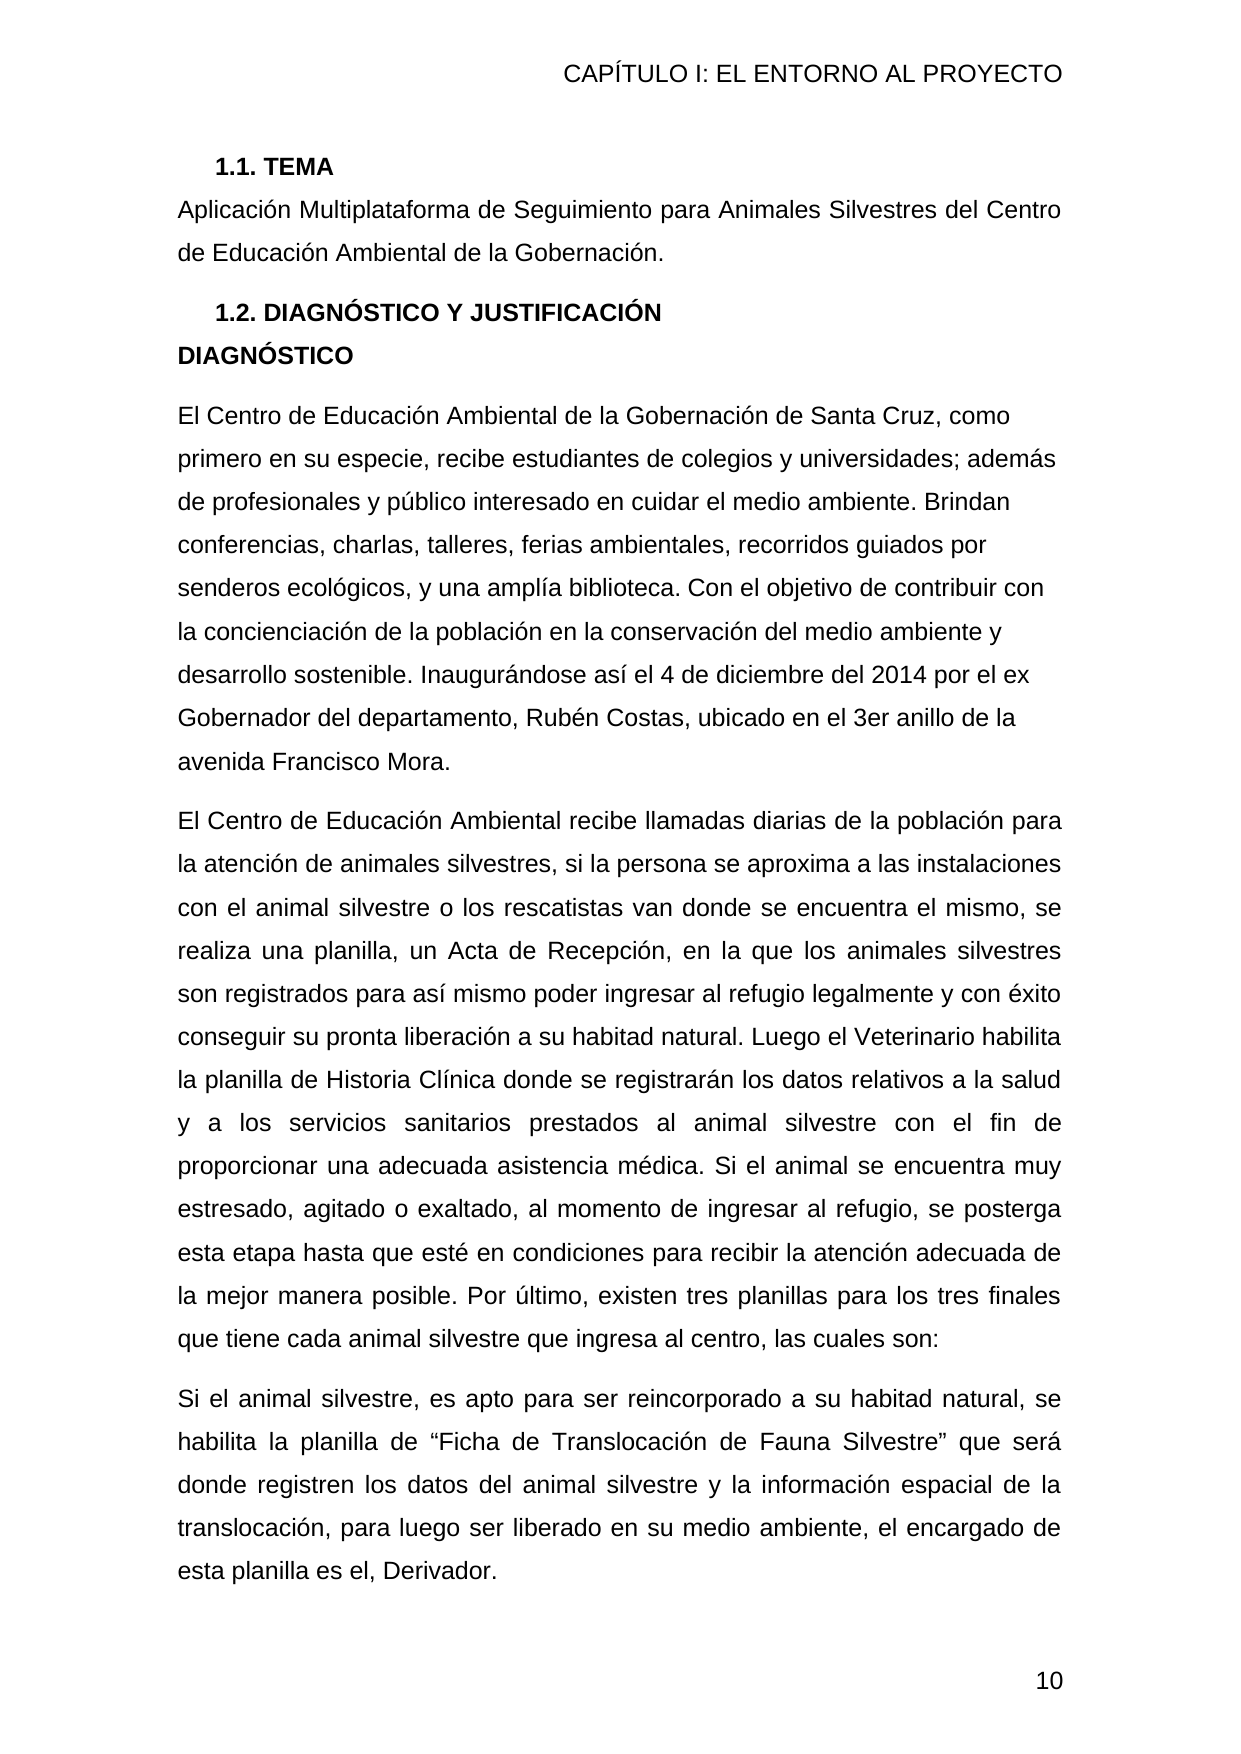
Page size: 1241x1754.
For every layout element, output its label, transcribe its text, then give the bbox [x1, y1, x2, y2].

text El Centro de Educación Ambiental recibe llamadas diarias de la población para la atención de animales silvestres, si la persona se aproxima a las instalaciones con el animal silvestre o los rescatistas van donde se encuentra el mismo, se realiza una planilla, un Acta de Recepción, en la que los animales silvestres son registrados para así mismo poder ingresar al refugio legalmente y con éxito conseguir su pronta liberación a su habitad natural. Luego el Veterinario habilita la planilla de Historia Clínica donde se registrarán los datos relativos a la salud y a los servicios sanitarios prestados al animal silvestre con el fin de proporcionar una adecuada asistencia médica. Si el animal se encuentra muy estresado, agitado o exaltado, al momento de ingresar al refugio, se posterga esta etapa hasta que esté en condiciones para recibir la atención adecuada de la mejor manera posible. Por último, existen tres planillas para los tres finales que tiene cada animal silvestre que ingresa al centro, las cuales son: [177, 806, 1063, 1353]
text DIAGNÓSTICO [177, 341, 1063, 370]
text Aplicación Multiplataforma de Seguimiento para Animales Silvestres del Centro de Educación Ambiental de la Gobernación. [177, 195, 1063, 267]
text Si el animal silvestre, es apto para ser reincorporado a su habitad natural, se habilita la planilla de “Ficha de Translocación de Fauna Silvestre” que será donde registren los datos del animal silvestre y la información espacial de la translocación, para luego ser liberado en su medio ambiente, el encargado de esta planilla es el, Derivador. [177, 1384, 1063, 1585]
subtitle DIAGNÓSTICO Y JUSTIFICACIÓN [215, 298, 1063, 327]
subtitle TEMA [215, 152, 1063, 181]
text El Centro de Educación Ambiental de la Gobernación de Santa Cruz, como primero en su especie, recibe estudiantes de colegios y universidades; además de profesionales y público interesado en cuidar el medio ambiente. Brindan conferencias, charlas, talleres, ferias ambientales, recorridos guiados por senderos ecológicos, y una amplía biblioteca. Con el objetivo de contribuir con la concienciación de la población en la conservación del medio ambiente y desarrollo sostenible. Inaugurándose así el 4 de diciembre del 2014 por el ex Gobernador del departamento, Rubén Costas, ubicado en el 3er anillo de la avenida Francisco Mora. [177, 401, 1063, 775]
